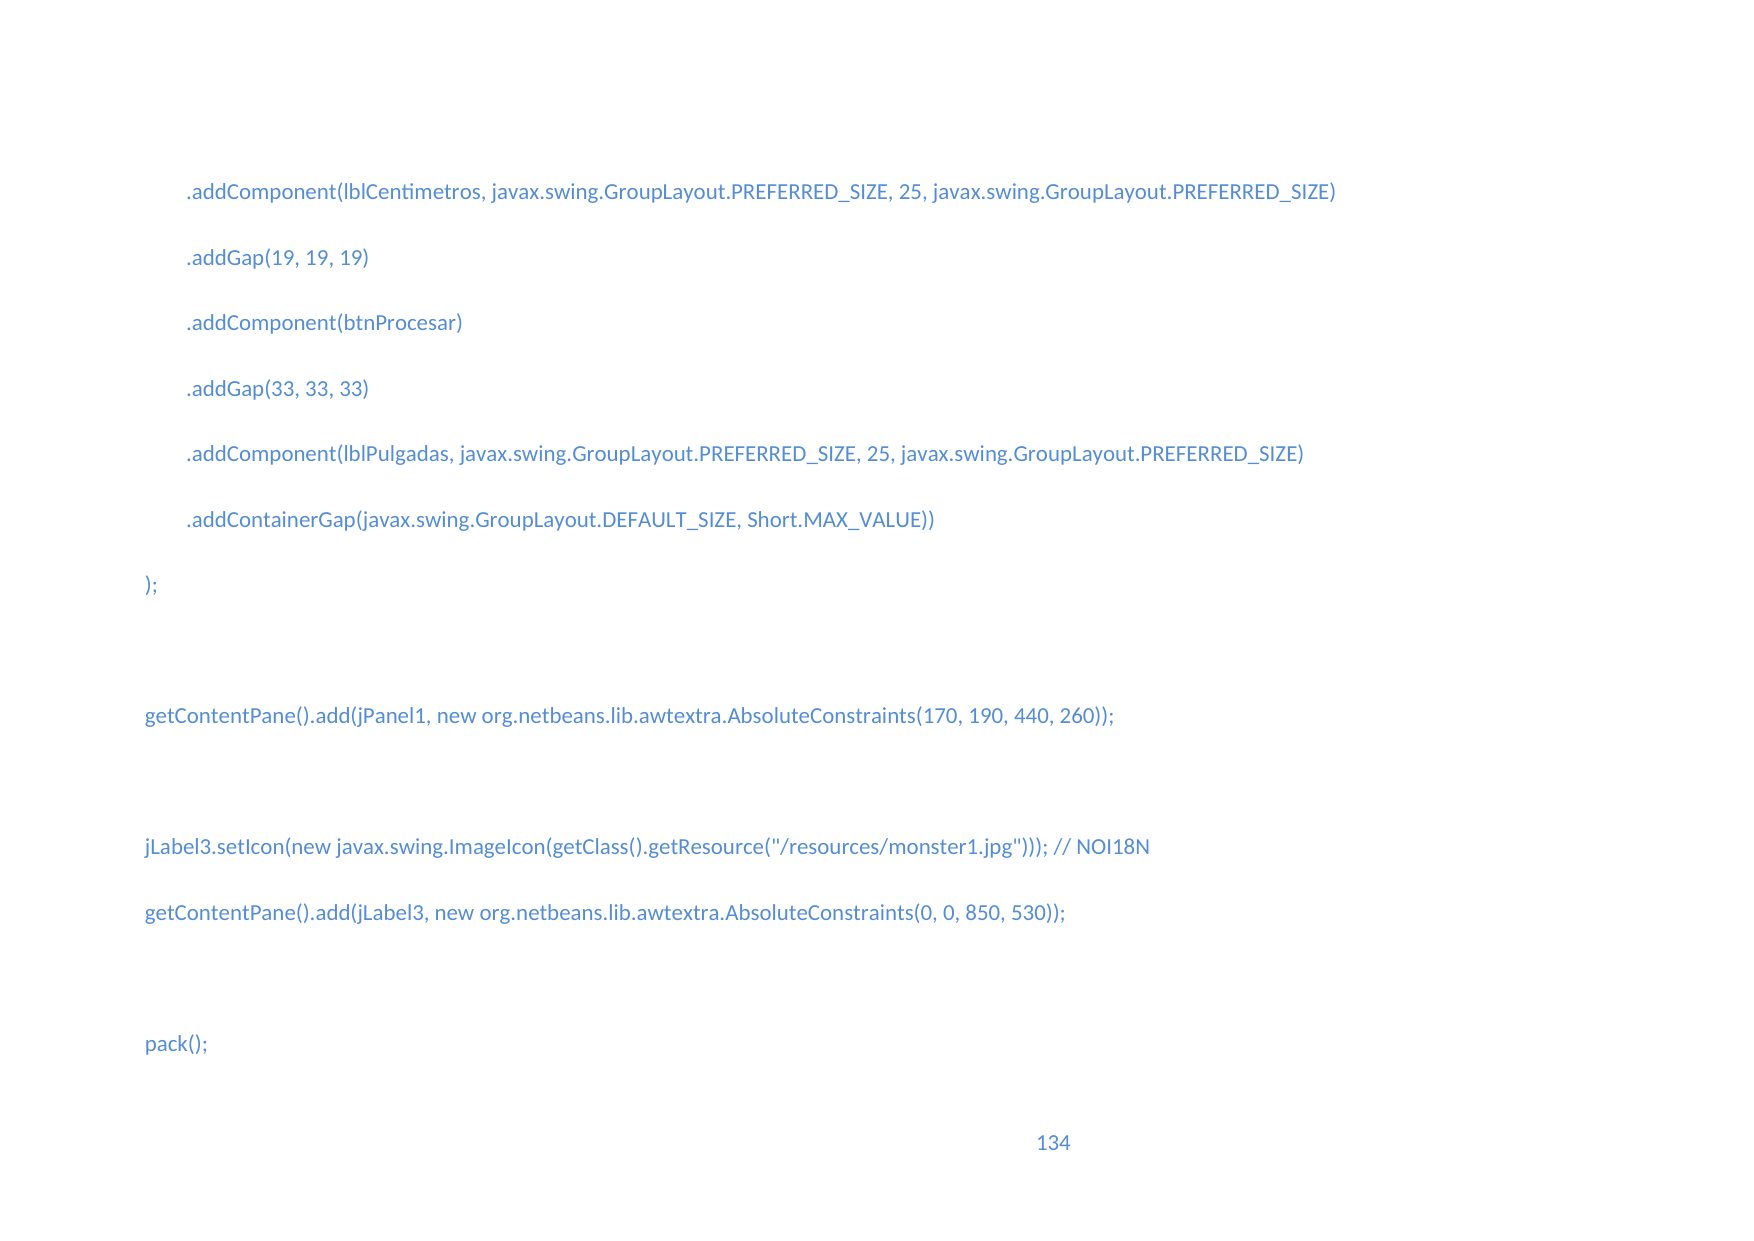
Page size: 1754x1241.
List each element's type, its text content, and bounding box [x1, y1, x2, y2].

text .addComponent(btnProcesar) [103, 308, 1621, 336]
text ); [103, 570, 1621, 598]
text pack(); [103, 1029, 1621, 1057]
text jLabel3.setIcon(new javax.swing.ImageIcon(getClass().getResource("/resources/monster1.jpg"))); // NOI18N [103, 832, 1621, 860]
text .addComponent(lblPulgadas, javax.swing.GroupLayout.PREFERRED_SIZE, 25, javax.swing.GroupLayout.PREFERRED_SIZE) [103, 439, 1621, 467]
text .addComponent(lblCentimetros, javax.swing.GroupLayout.PREFERRED_SIZE, 25, javax.swing.GroupLayout.PREFERRED_SIZE) [103, 177, 1621, 205]
text .addGap(19, 19, 19) [103, 243, 1621, 271]
text .addContainerGap(javax.swing.GroupLayout.DEFAULT_SIZE, Short.MAX_VALUE)) [103, 505, 1621, 533]
text getContentPane().add(jLabel3, new org.netbeans.lib.awtextra.AbsoluteConstraints(0, 0, 850, 530)); [103, 898, 1621, 926]
text .addGap(33, 33, 33) [103, 374, 1621, 402]
text getContentPane().add(jPanel1, new org.netbeans.lib.awtextra.AbsoluteConstraints(170, 190, 440, 260)); [103, 701, 1621, 729]
